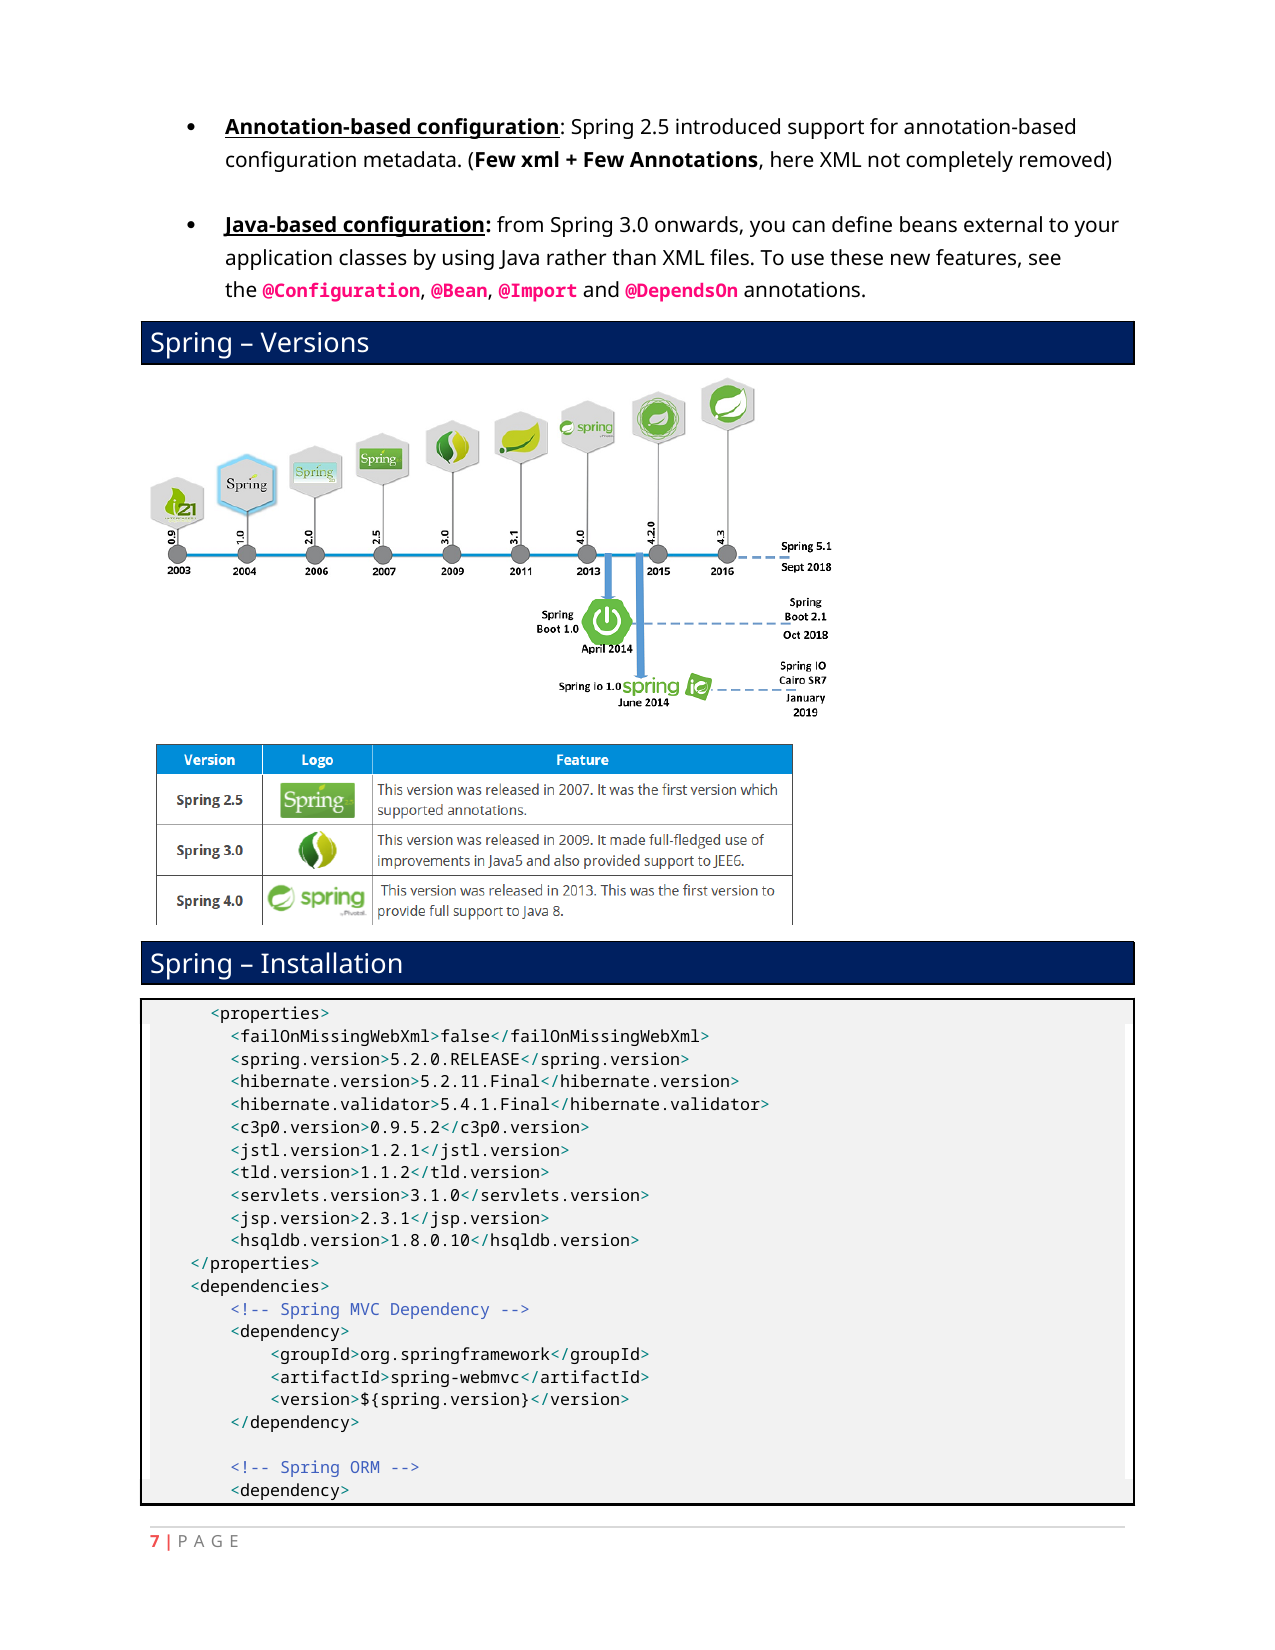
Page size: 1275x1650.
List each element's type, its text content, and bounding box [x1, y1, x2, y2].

text </dependency> [150, 1411, 1125, 1433]
text <properties> [142, 1000, 1133, 1024]
text <dependencies> [150, 1274, 1125, 1297]
text <jstl.version>1.2.1</jstl.version> [150, 1138, 1125, 1161]
text <hibernate.validator>5.4.1.Final</hibernate.validator> [150, 1093, 1125, 1115]
text <dependency> [142, 1474, 1133, 1503]
text <c3p0.version>0.9.5.2</c3p0.version> [150, 1115, 1125, 1138]
text <spring.version>5.2.0.RELEASE</spring.version> [150, 1047, 1125, 1070]
list Annotation-based configuration: Spring 2.5 introduced support for annotation-based configuration metadata. (Few xml + Few Annotations, here XML not completely removed) [187, 112, 1125, 173]
text <tld.version>1.1.2</tld.version> [150, 1161, 1125, 1183]
text <servlets.version>3.1.0</servlets.version> [150, 1183, 1125, 1206]
text <artifactId>spring-webmvc</artifactId> [150, 1365, 1125, 1388]
text <jsp.version>2.3.1</jsp.version> [150, 1206, 1125, 1229]
list Java-based configuration: from Spring 3.0 onwards, you can define beans external to your application classes by using Java rather than XML files. To use these new features, see the @Configuration, @Bean, @Import and @DependsOn annotations. [187, 210, 1125, 304]
subtitle Spring – Installation [142, 942, 1133, 983]
text <!-- Spring ORM --> [150, 1456, 1125, 1474]
subtitle Spring – Versions [142, 322, 1133, 363]
text <dependency> [150, 1320, 1125, 1342]
picture [150, 377, 840, 925]
text <groupId>org.springframework</groupId> [150, 1342, 1125, 1365]
text <hsqldb.version>1.8.0.10</hsqldb.version> [150, 1229, 1125, 1252]
text <hibernate.version>5.2.11.Final</hibernate.version> [150, 1070, 1125, 1093]
text </properties> [150, 1252, 1125, 1274]
text <!-- Spring MVC Dependency --> [150, 1297, 1125, 1320]
text <version>${spring.version}</version> [150, 1388, 1125, 1411]
text <failOnMissingWebXml>false</failOnMissingWebXml> [150, 1024, 1125, 1047]
